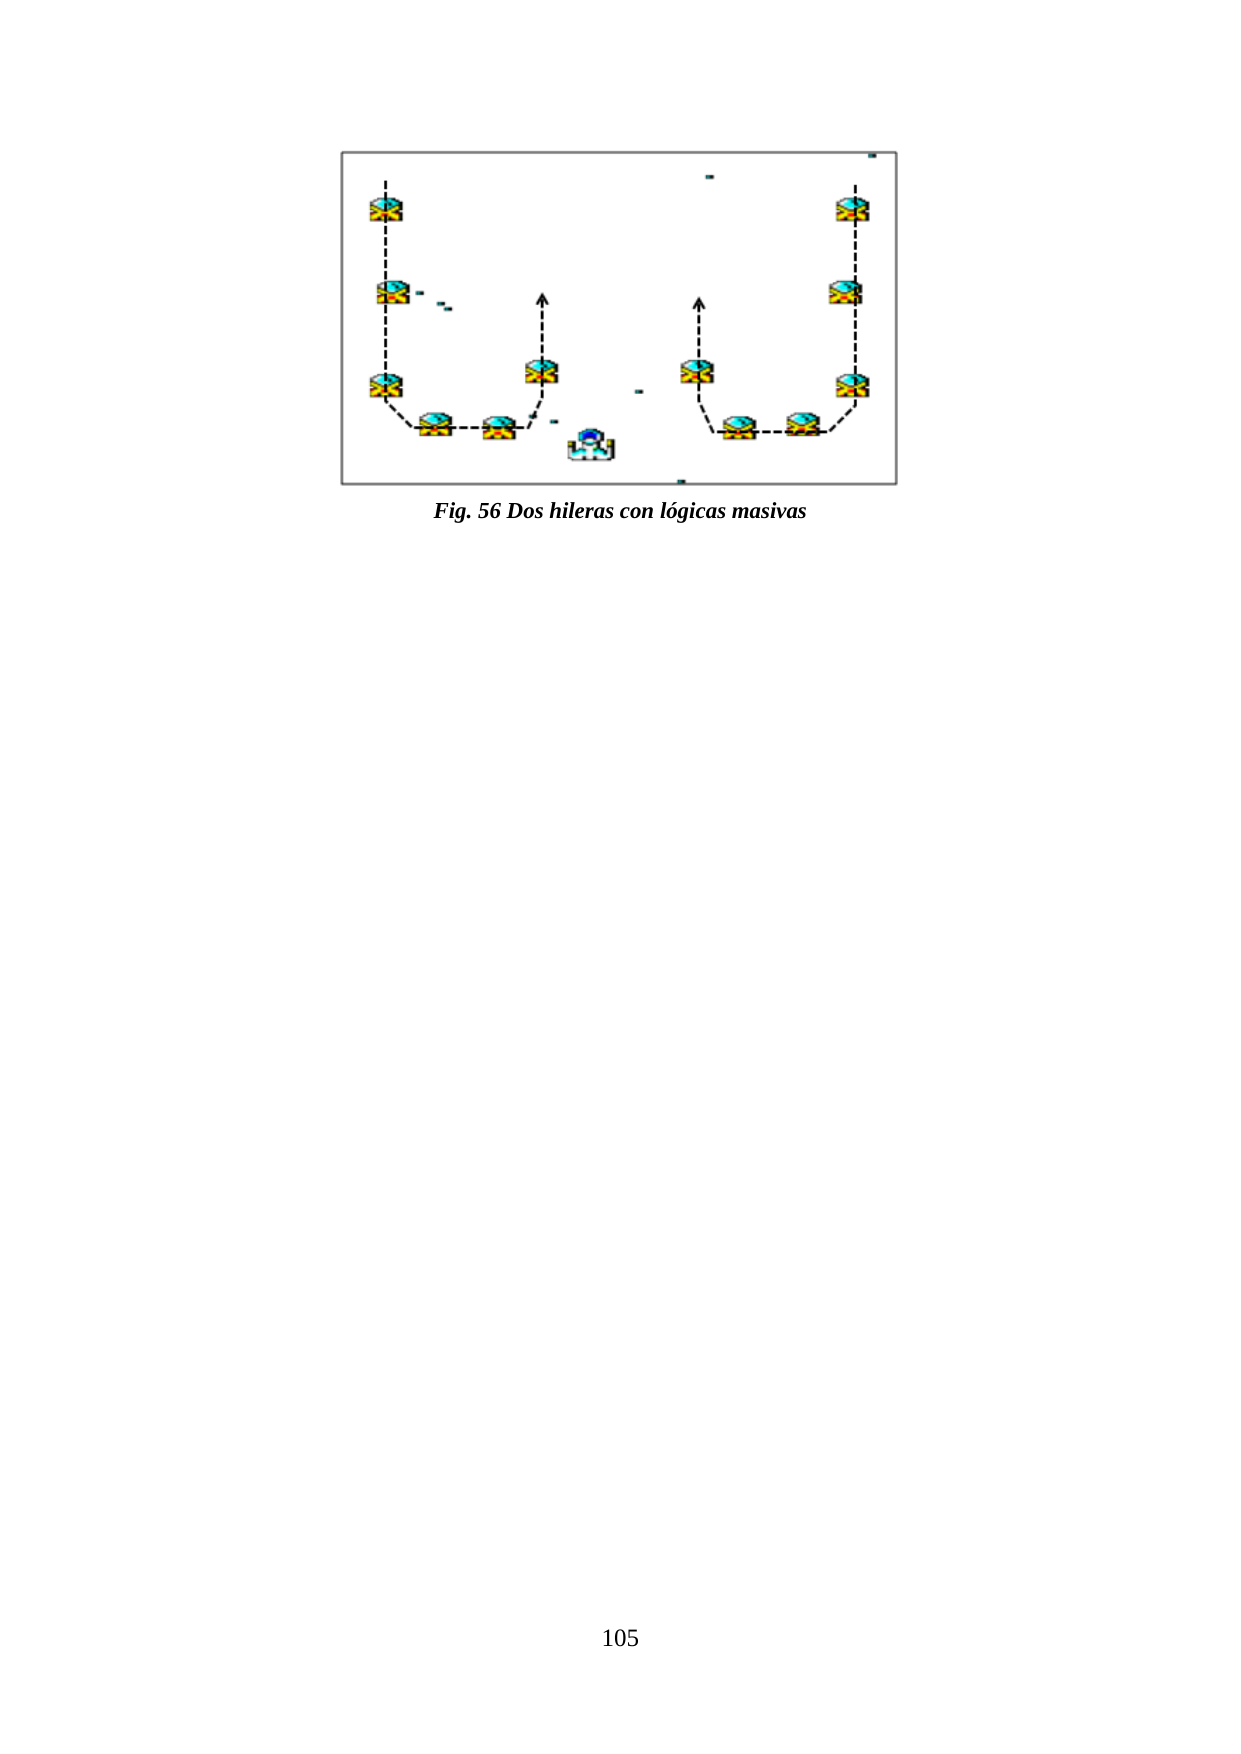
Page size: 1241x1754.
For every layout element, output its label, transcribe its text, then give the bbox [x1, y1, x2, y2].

picture [335, 147, 905, 497]
text Fig. 56 Dos hileras con lógicas masivas [177, 497, 1063, 523]
